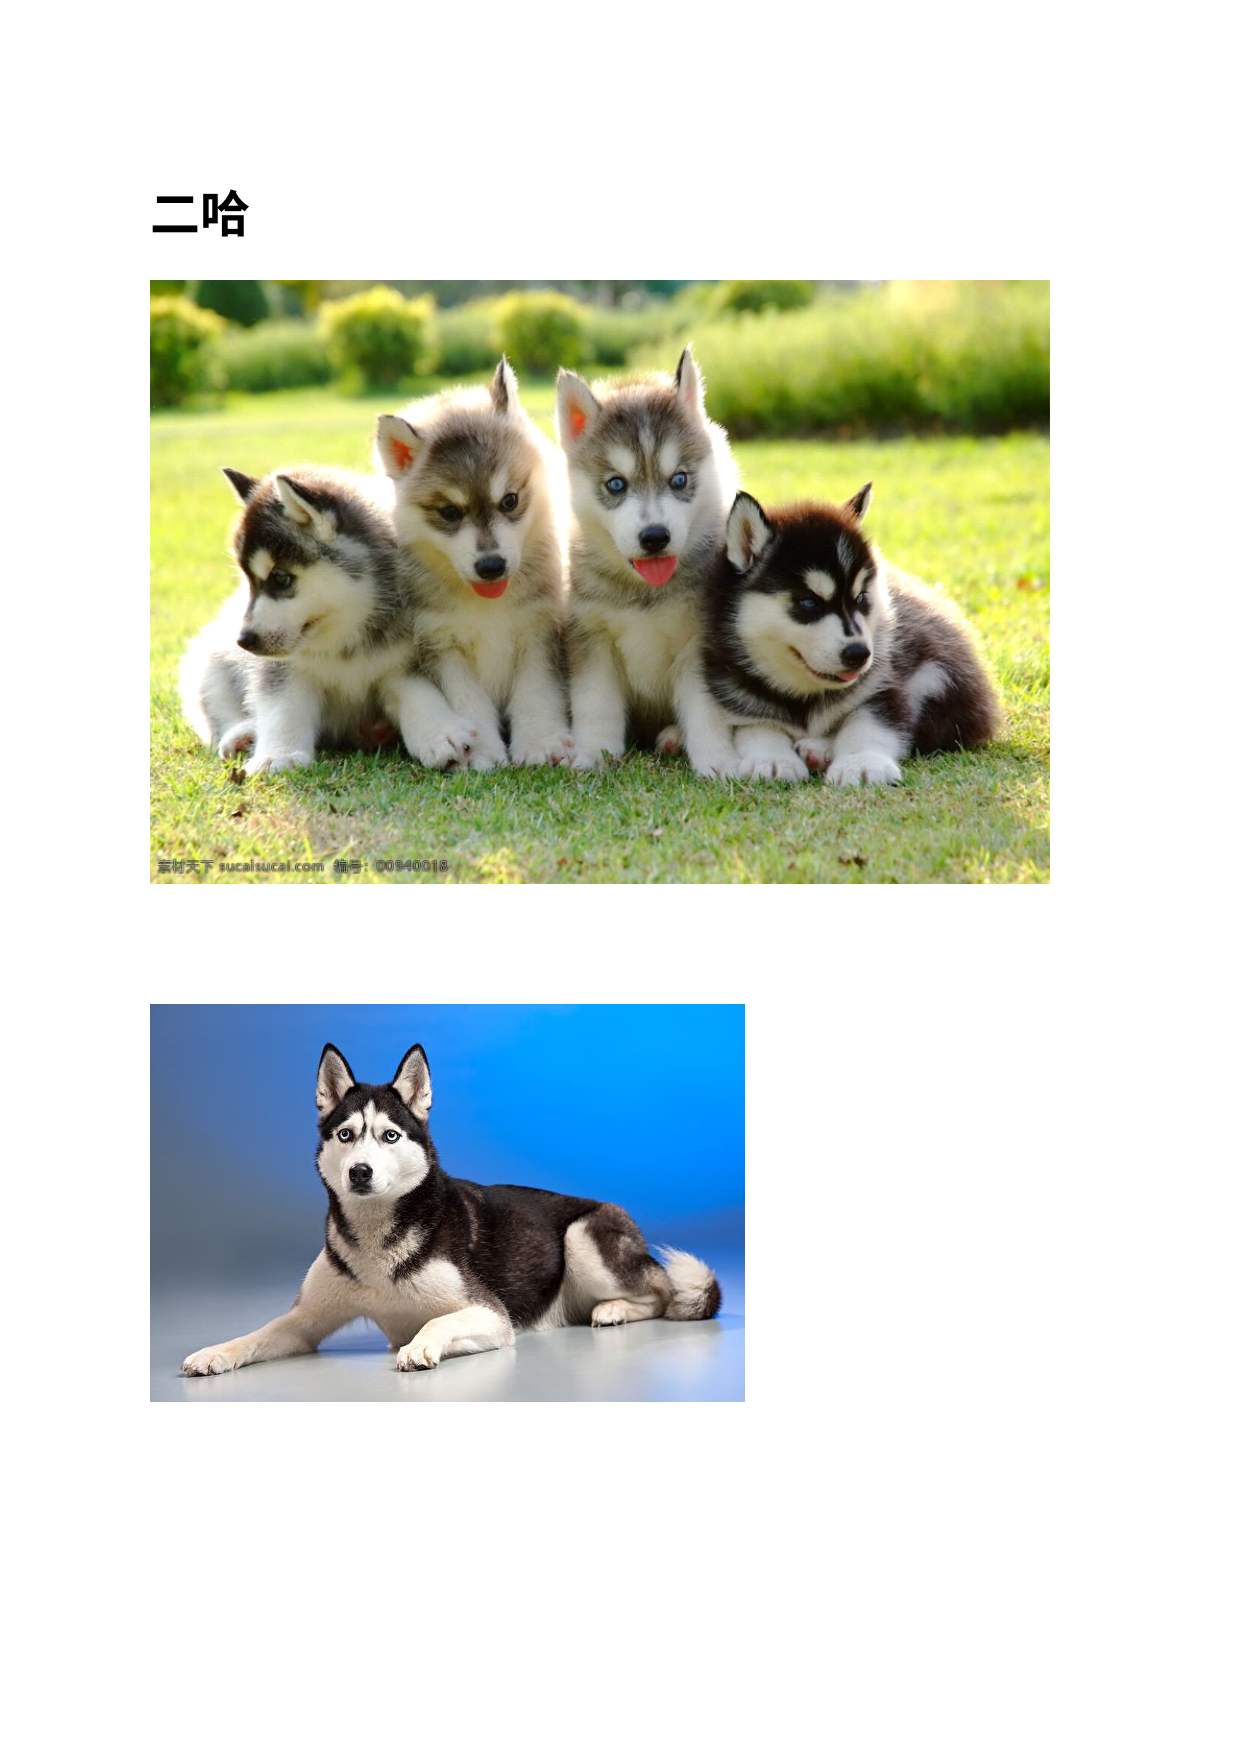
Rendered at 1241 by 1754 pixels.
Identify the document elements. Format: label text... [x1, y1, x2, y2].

text 二哈 [150, 162, 1090, 259]
picture [150, 1004, 745, 1402]
